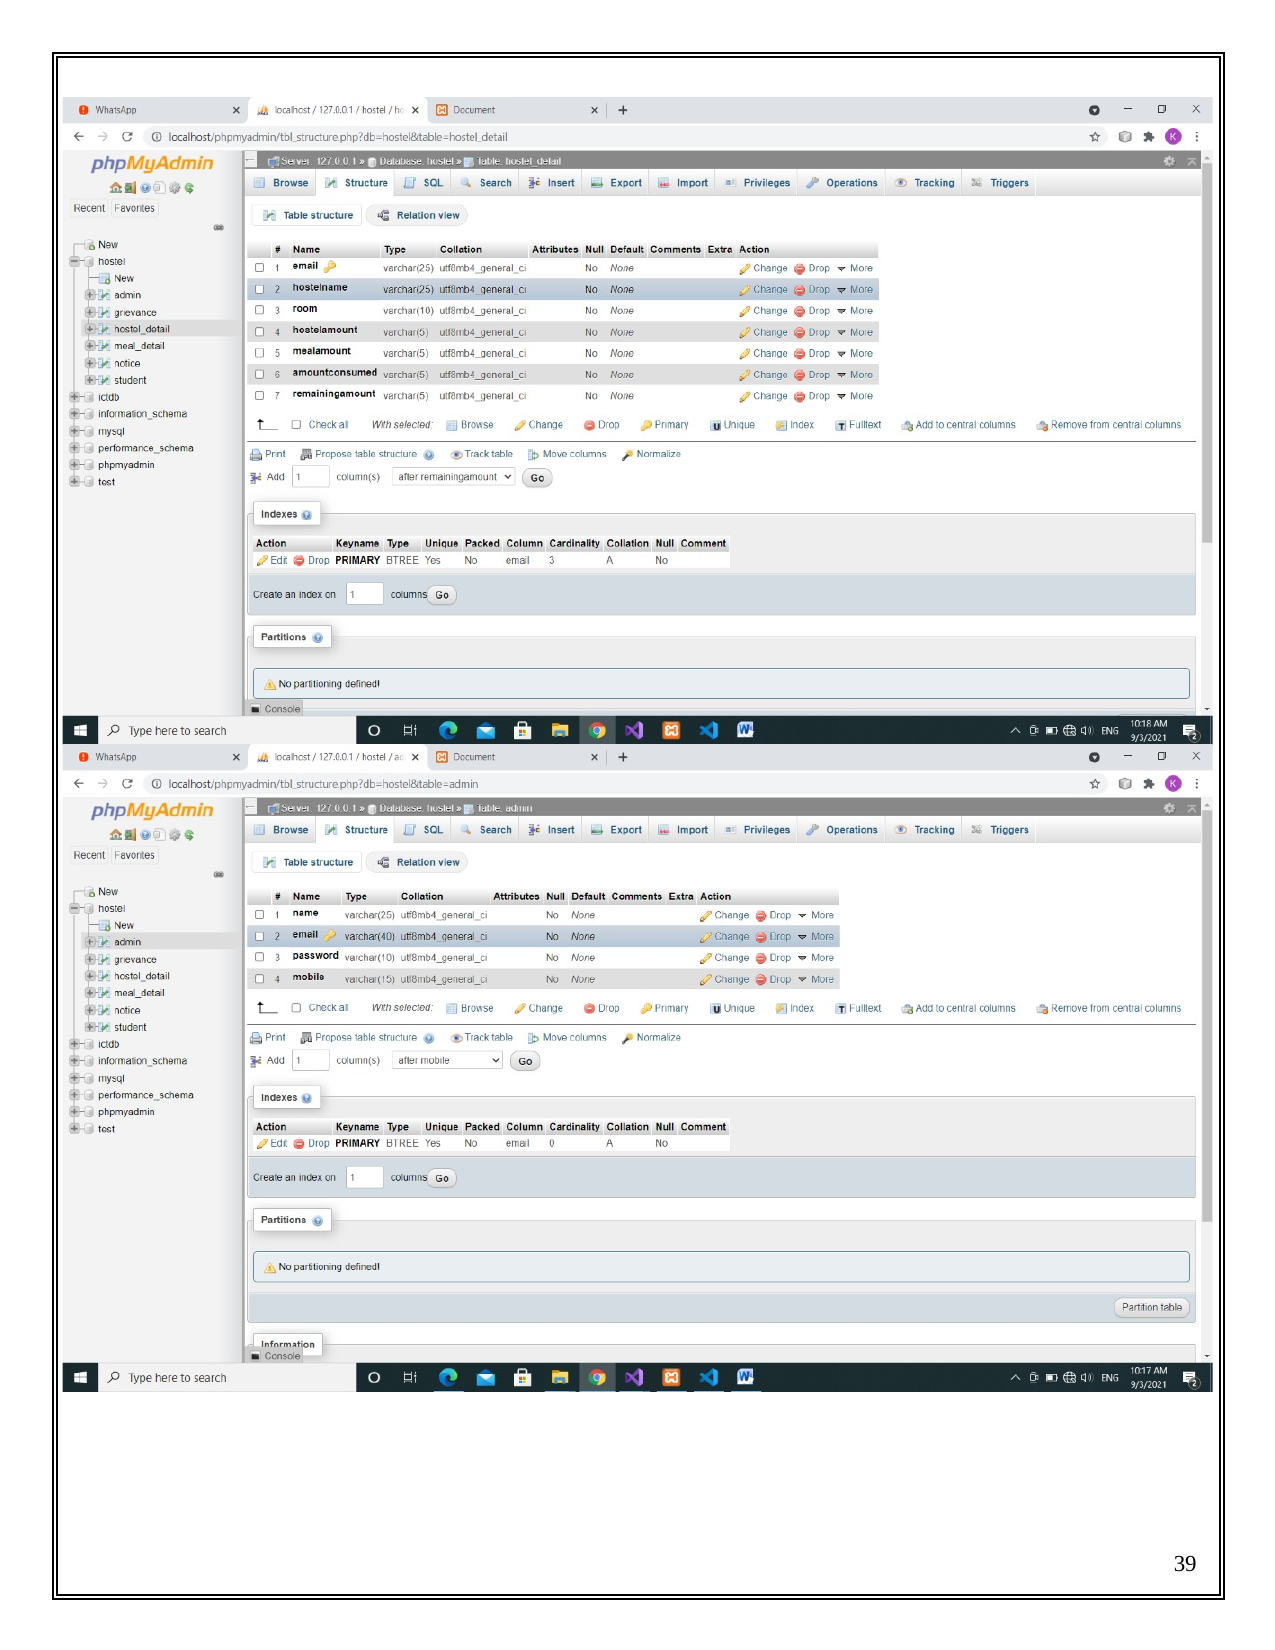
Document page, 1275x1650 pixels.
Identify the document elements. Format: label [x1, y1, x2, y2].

picture [62, 97, 1213, 1392]
